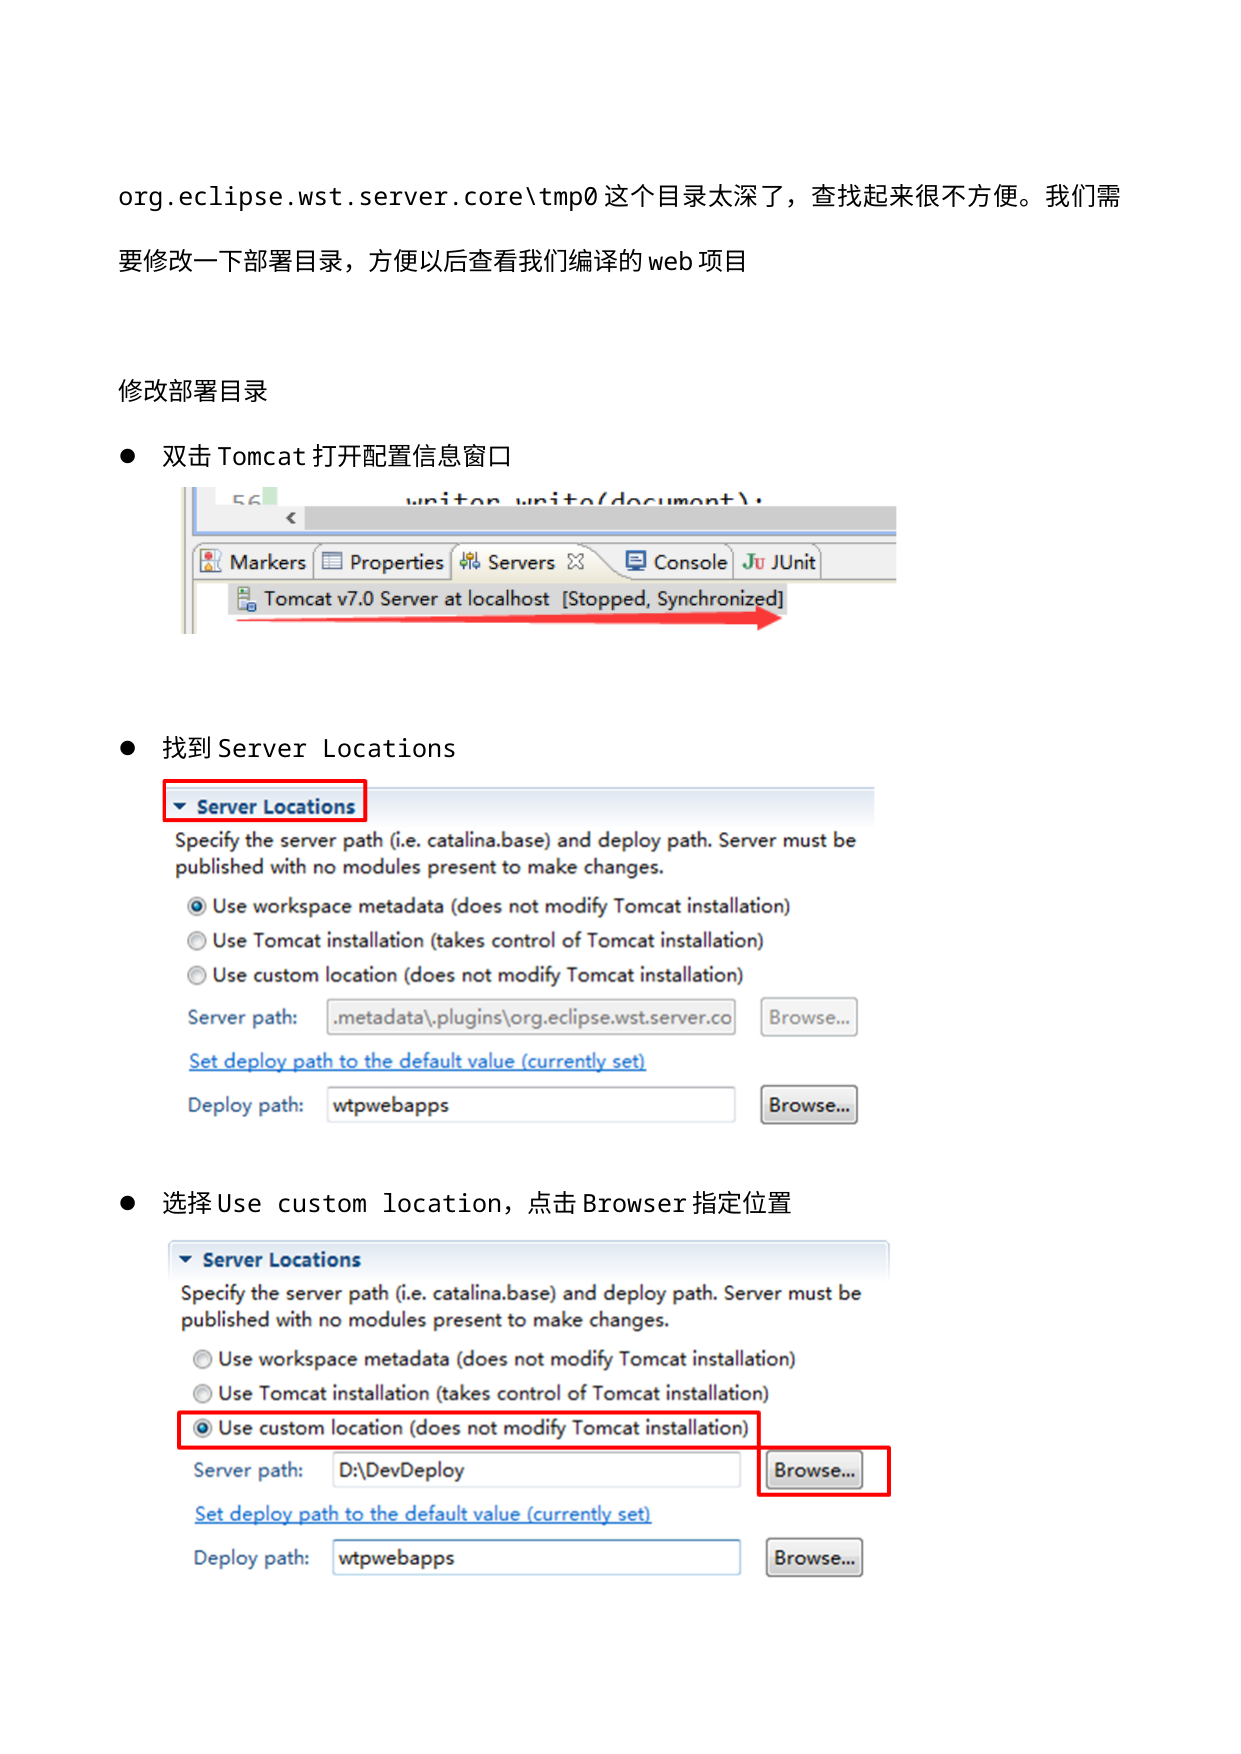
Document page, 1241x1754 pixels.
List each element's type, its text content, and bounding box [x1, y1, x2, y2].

picture [162, 1234, 899, 1591]
list 找到Server Locations [118, 714, 1122, 779]
list 双击Tomcat打开配置信息窗口 [118, 422, 1122, 487]
text 修改部署目录 [118, 357, 1122, 422]
picture [162, 779, 875, 1143]
list 选择Use custom location，点击Browser指定位置 [118, 1169, 1122, 1234]
picture [161, 487, 897, 634]
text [118, 162, 1122, 292]
